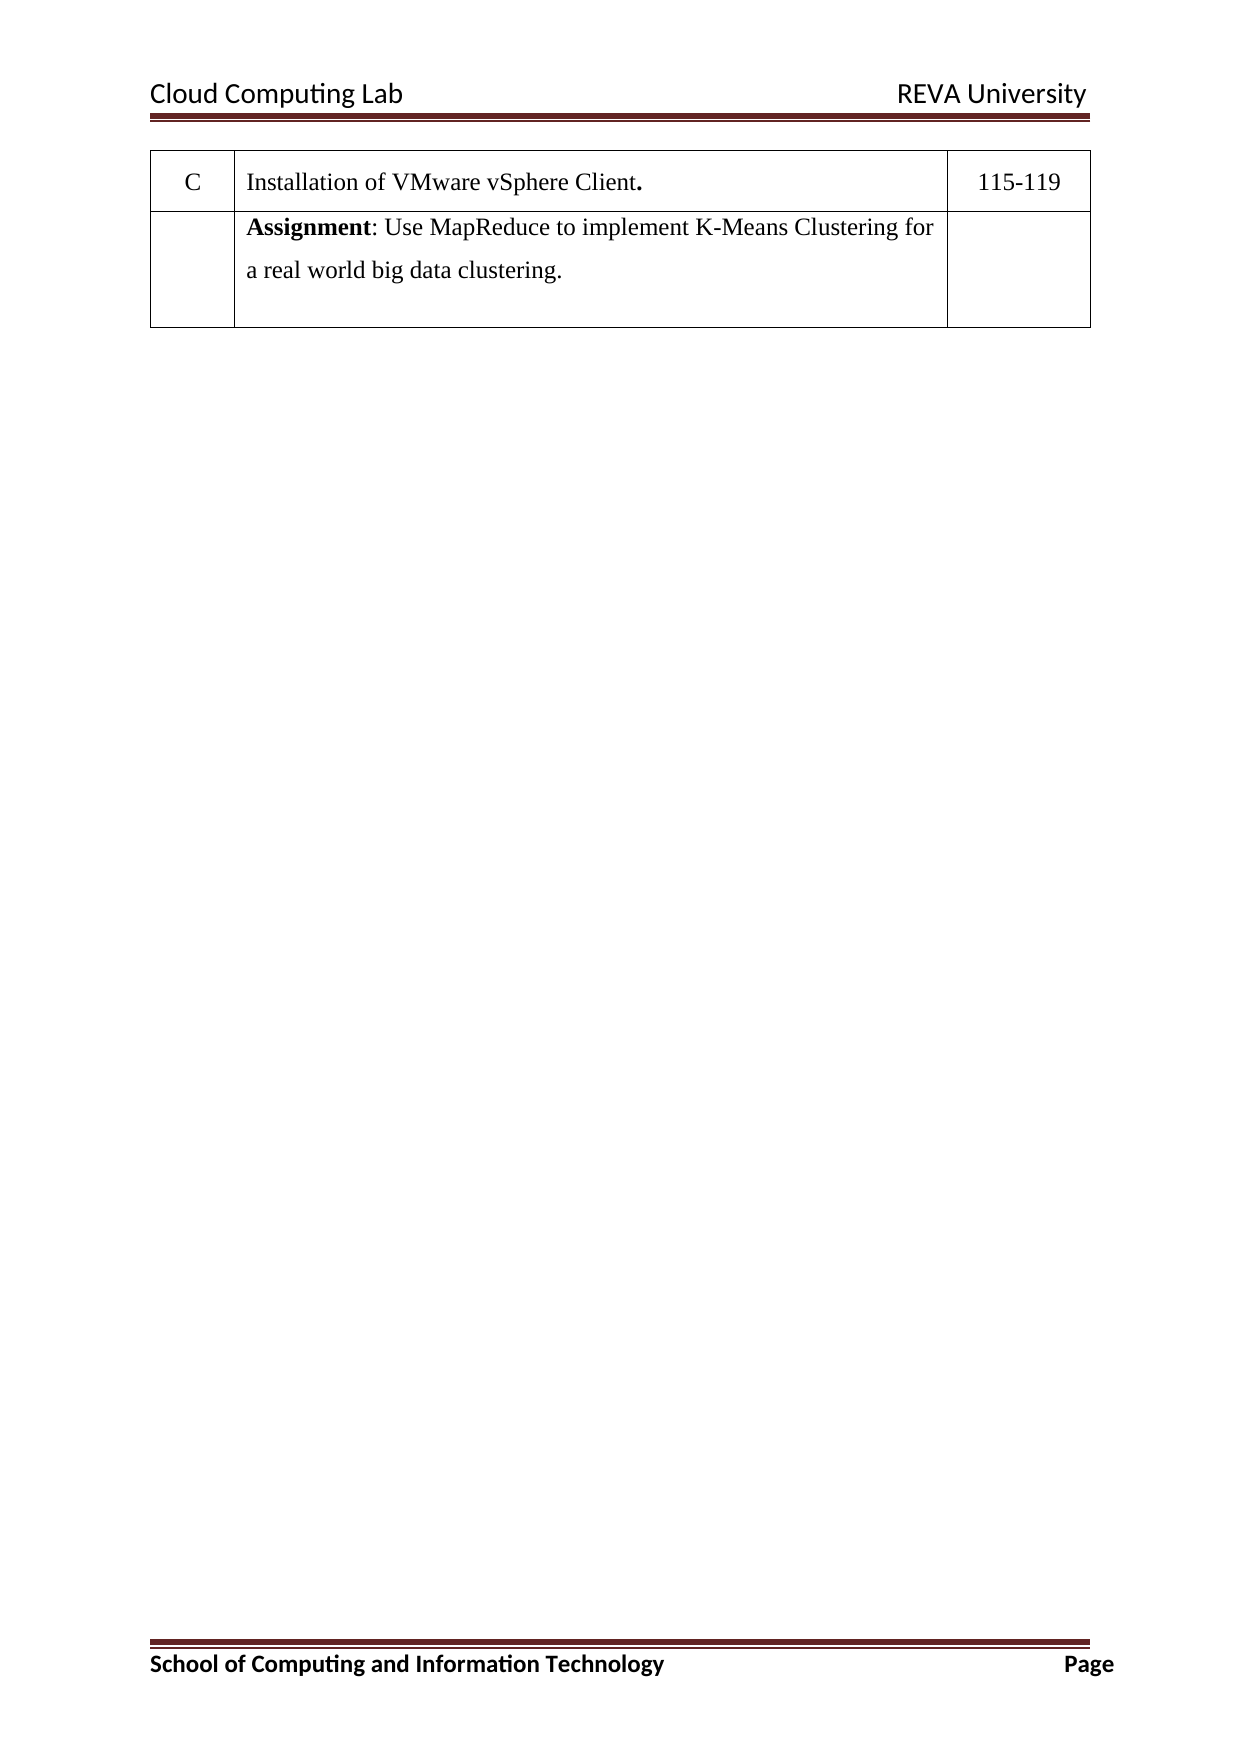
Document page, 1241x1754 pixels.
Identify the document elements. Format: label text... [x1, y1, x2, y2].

table_cell Installation of VMware vSphere Client. [235, 151, 947, 211]
table_cell [151, 212, 234, 327]
table_cell C [151, 151, 234, 211]
table_cell [948, 212, 1090, 327]
table_cell 115-119 [948, 151, 1090, 211]
table_cell Assignment: Use MapReduce to implement K-Means Clustering for a real world big data clustering. [235, 212, 947, 327]
